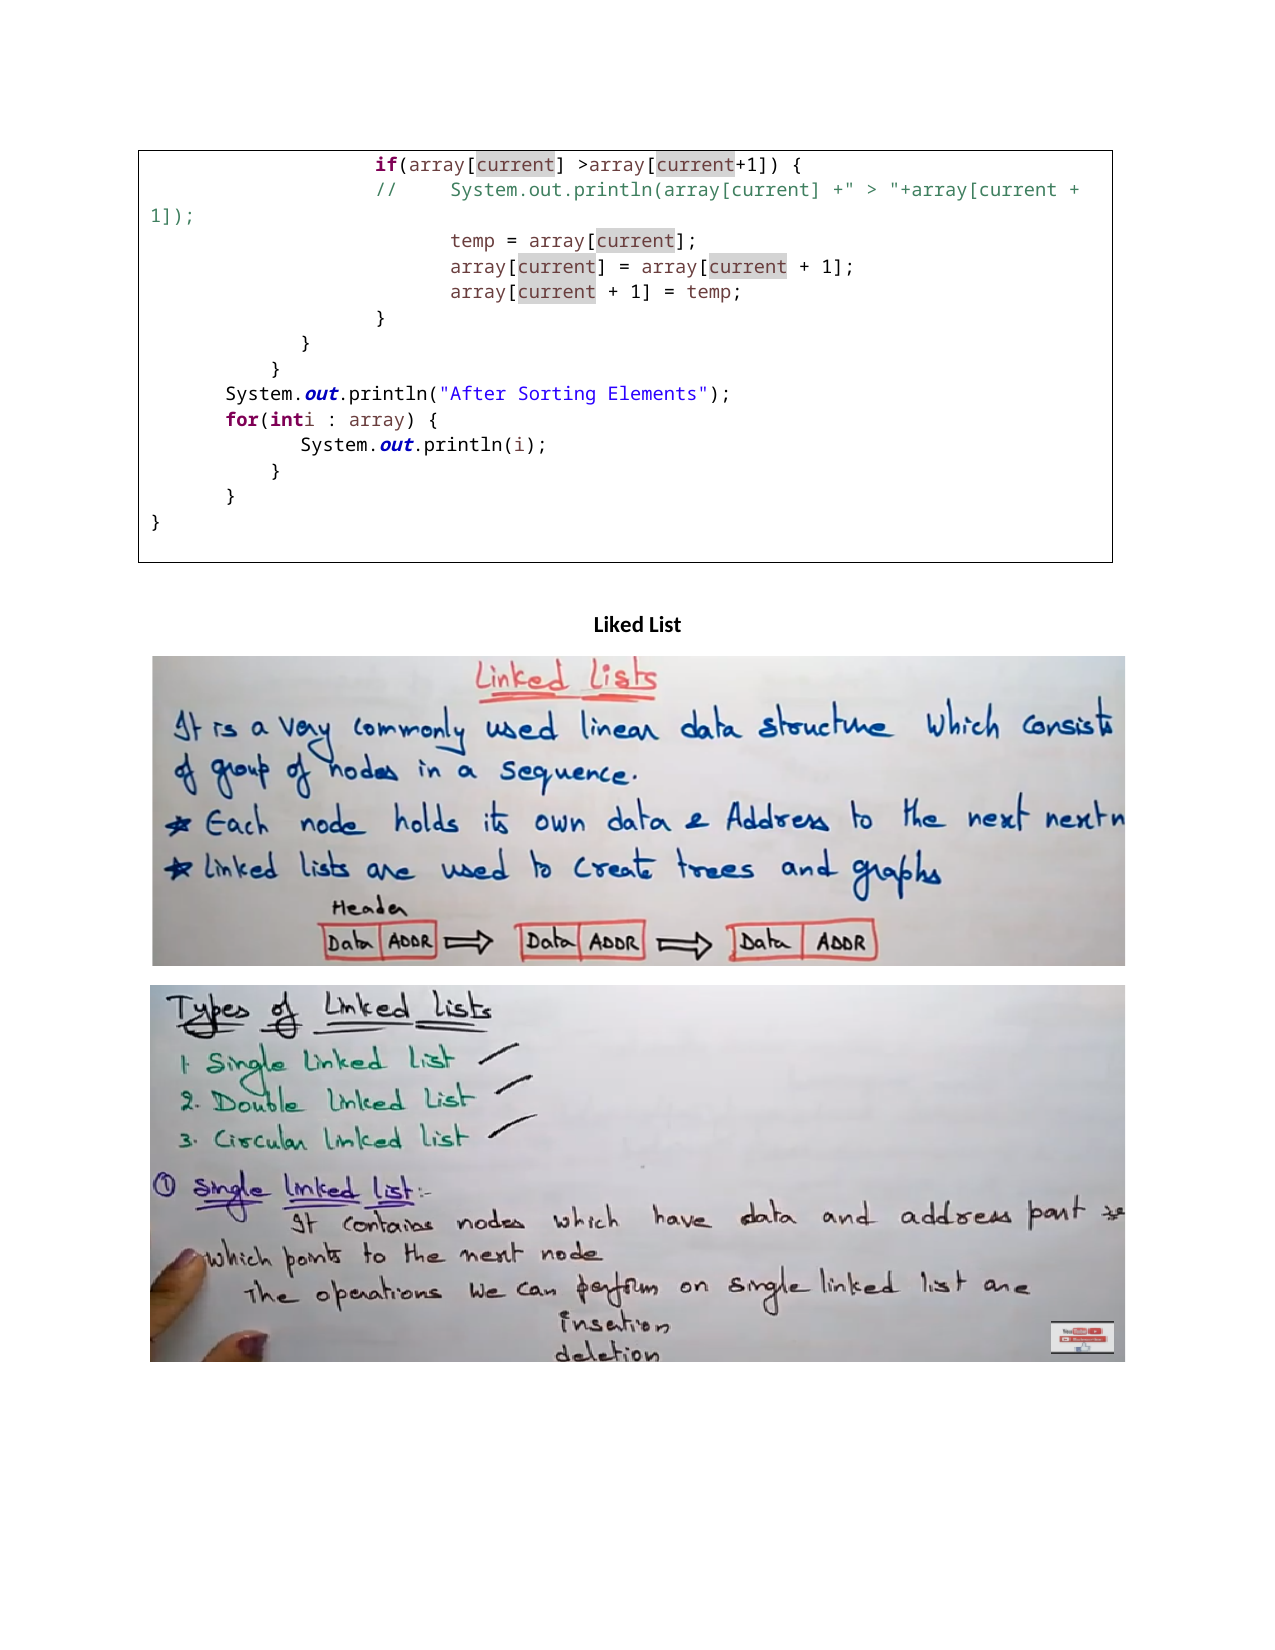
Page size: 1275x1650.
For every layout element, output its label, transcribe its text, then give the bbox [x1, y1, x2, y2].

picture [150, 985, 1125, 1362]
text Liked List [150, 610, 1125, 638]
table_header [139, 151, 1112, 562]
picture [150, 656, 1125, 966]
